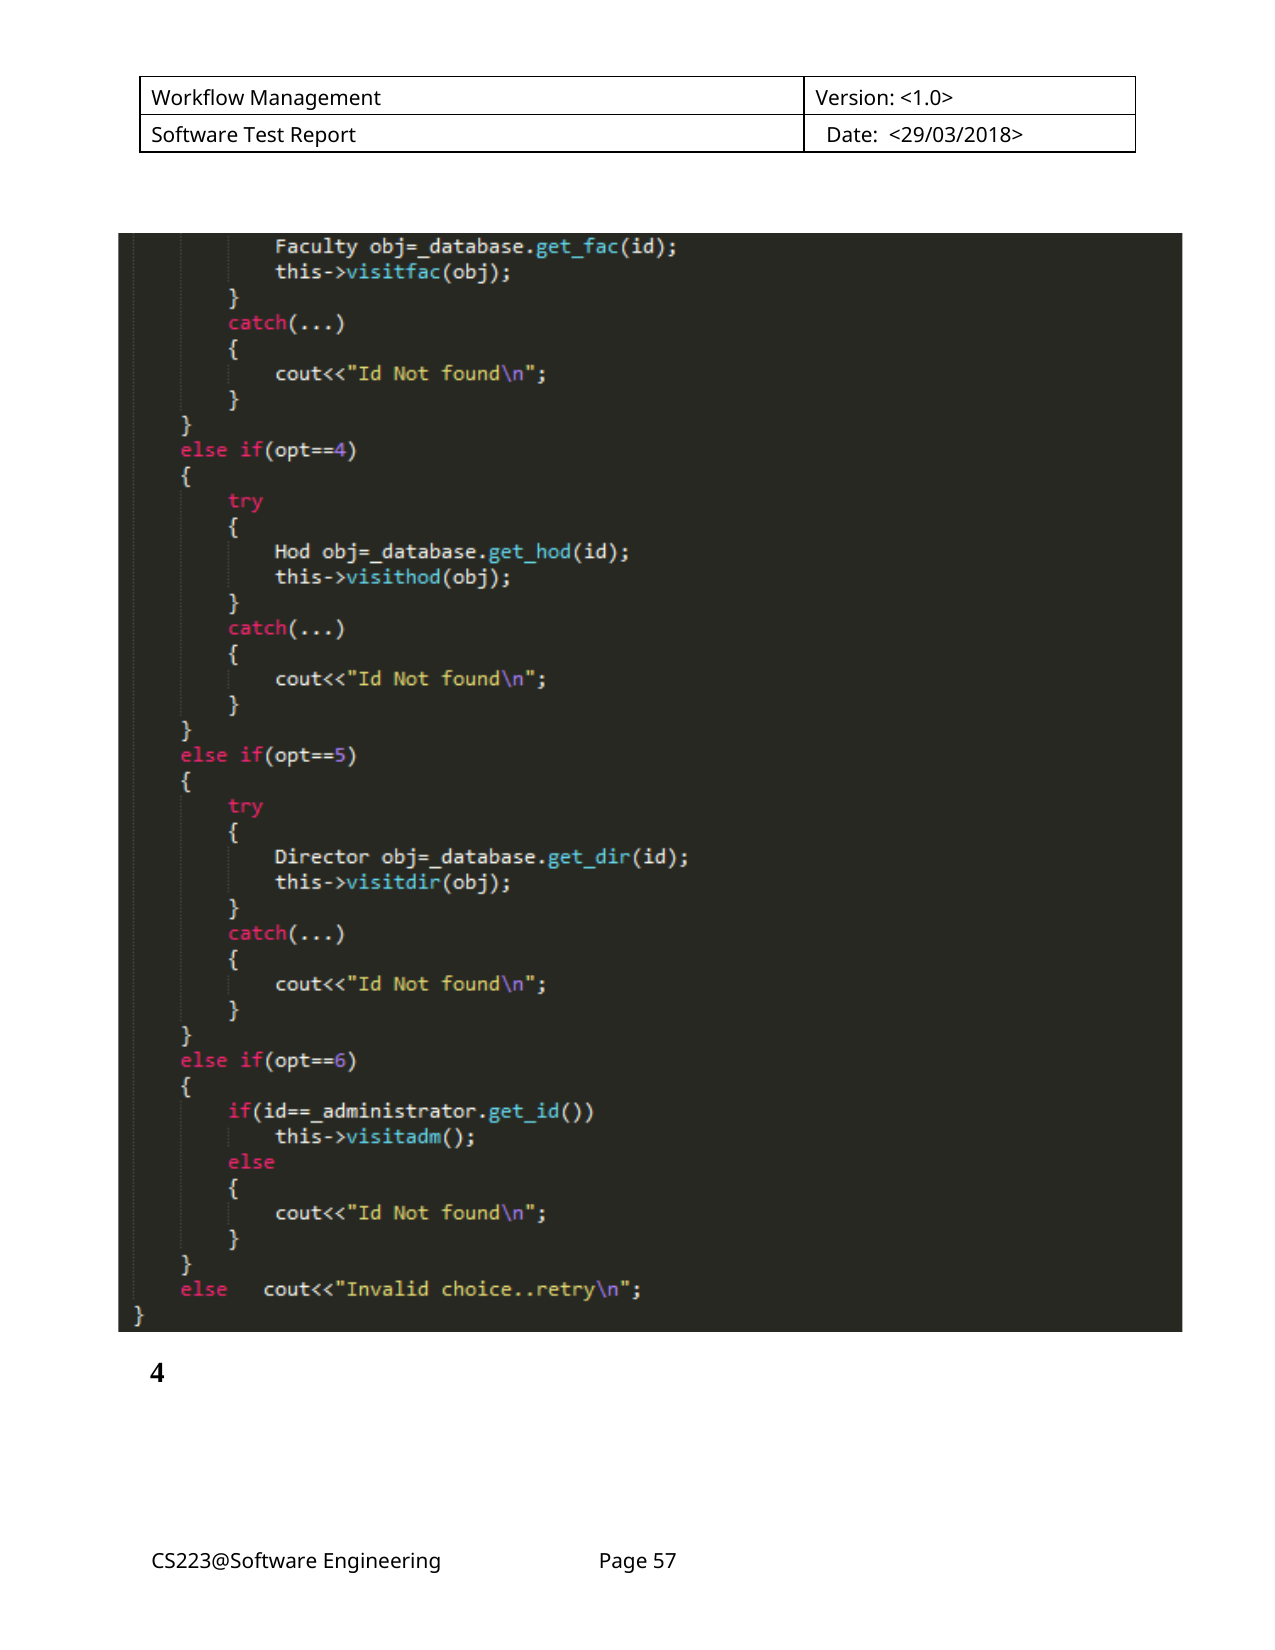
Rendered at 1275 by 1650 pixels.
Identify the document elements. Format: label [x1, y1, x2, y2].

picture [116, 233, 1183, 967]
